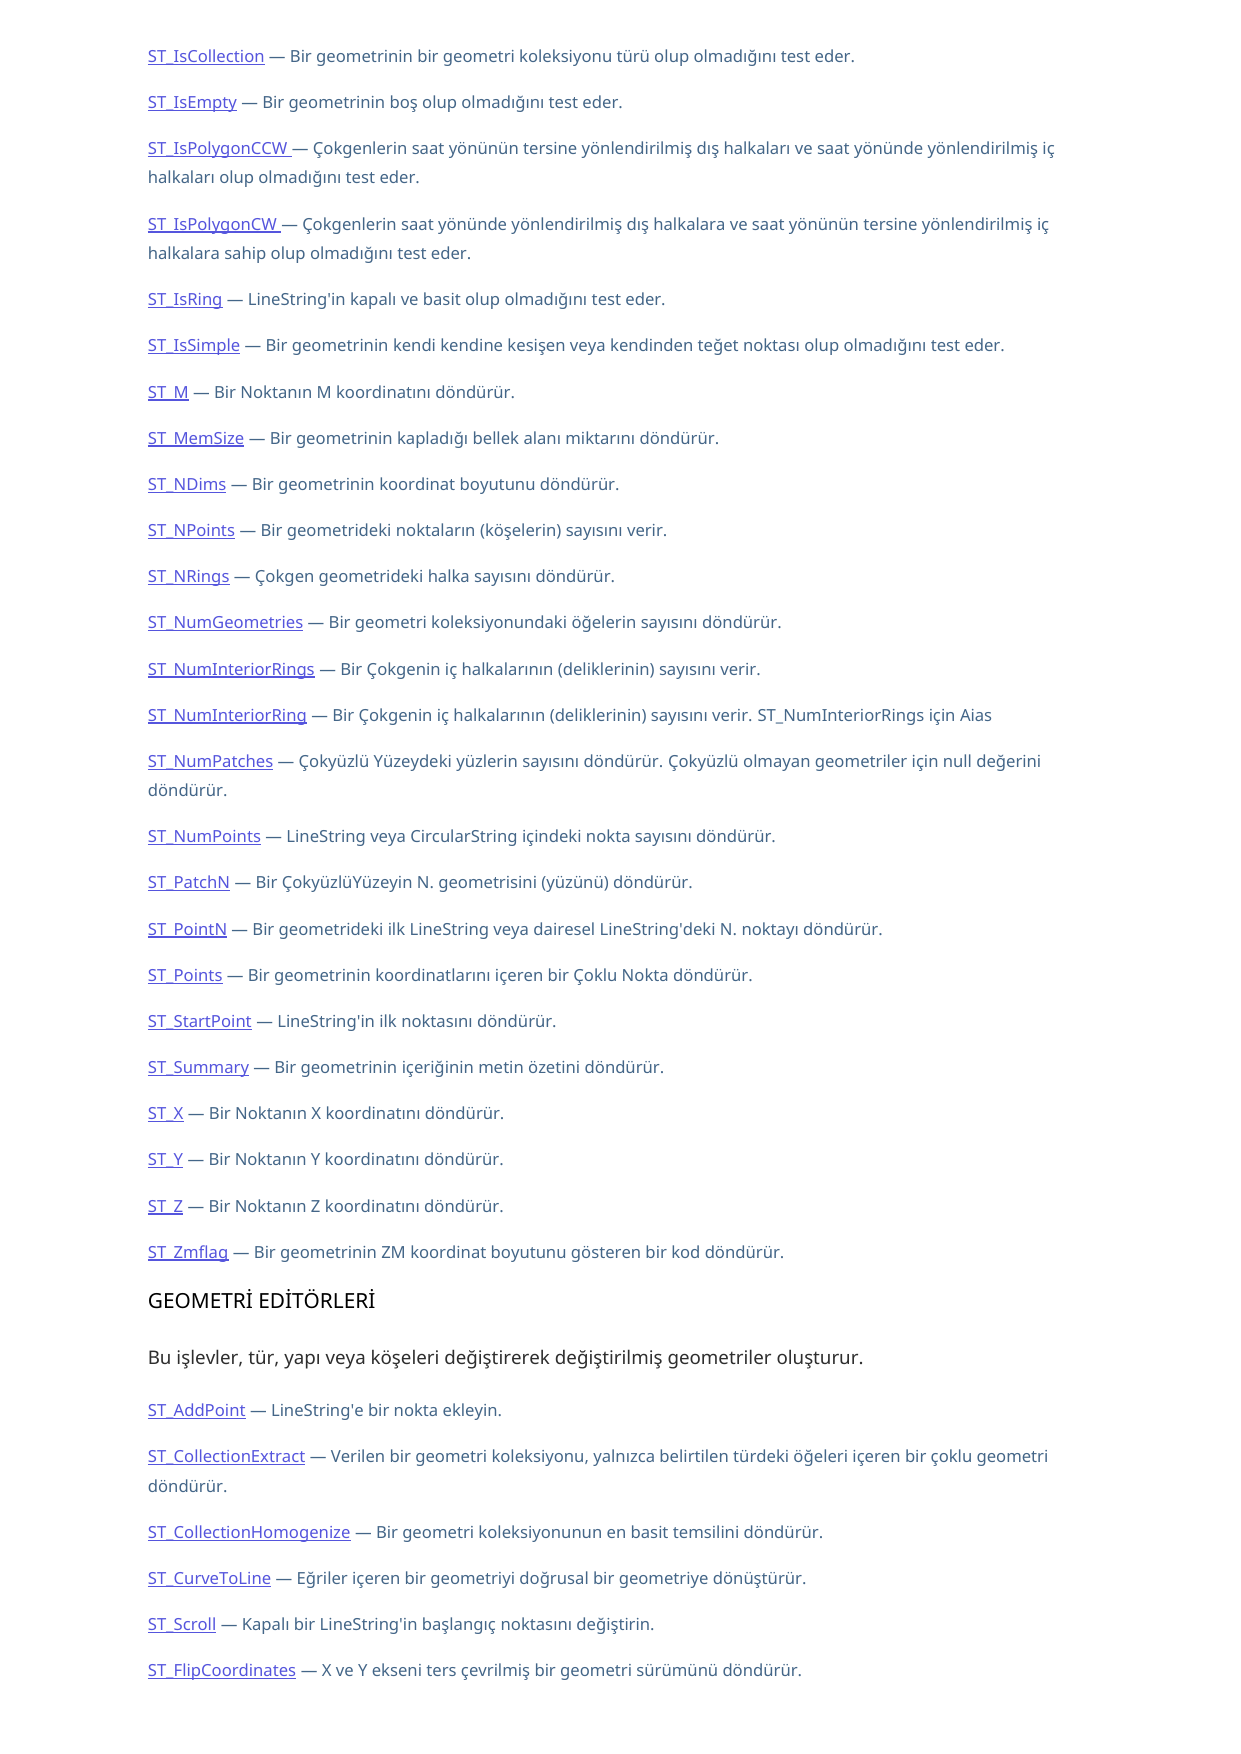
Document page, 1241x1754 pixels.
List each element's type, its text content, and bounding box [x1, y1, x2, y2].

text ST_Points — Bir geometrinin koordinatlarını içeren bir Çoklu Nokta döndürür. [148, 963, 1093, 986]
text ST_NRings — Çokgen geometrideki halka sayısını döndürür. [148, 565, 1093, 587]
text ST_Scroll — Kapalı bir LineString'in başlangıç ​​noktasını değiştirin. [148, 1613, 1093, 1636]
text ST_FlipCoordinates — X ve Y ekseni ters çevrilmiş bir geometri sürümünü döndürür. [148, 1659, 1093, 1682]
text ST_PatchN — Bir ÇokyüzlüYüzeyin N. geometrisini (yüzünü) döndürür. [148, 871, 1093, 894]
text ST_Y — Bir Noktanın Y koordinatını döndürür. [148, 1148, 1093, 1171]
text ST_CollectionExtract — Verilen bir geometri koleksiyonu, yalnızca belirtilen türdeki öğeleri içeren bir çoklu geometri döndürür. [148, 1445, 1093, 1497]
text ST_CollectionHomogenize — Bir geometri koleksiyonunun en basit temsilini döndürür. [148, 1521, 1093, 1543]
text ST_IsEmpty — Bir geometrinin boş olup olmadığını test eder. [148, 91, 1093, 113]
subtitle Geometri Editörleri [148, 1286, 1093, 1315]
text ST_IsPolygonCW — Çokgenlerin saat yönünde yönlendirilmiş dış halkalara ve saat yönünün tersine yönlendirilmiş iç halkalara sahip olup olmadığını test eder. [148, 212, 1093, 264]
text ST_NDims — Bir geometrinin koordinat boyutunu döndürür. [148, 472, 1093, 495]
text ST_NumInteriorRing — Bir Çokgenin iç halkalarının (deliklerinin) sayısını verir. ST_NumInteriorRings için Aias [148, 703, 1093, 726]
text ST_NPoints — Bir geometrideki noktaların (köşelerin) sayısını verir. [148, 519, 1093, 541]
text ST_StartPoint — LineString'in ilk noktasını döndürür. [148, 1009, 1093, 1032]
text ST_PointN — Bir geometrideki ilk LineString veya dairesel LineString'deki N. noktayı döndürür. [148, 917, 1093, 940]
text ST_NumGeometries — Bir geometri koleksiyonundaki öğelerin sayısını döndürür. [148, 611, 1093, 634]
text ST_IsSimple — Bir geometrinin kendi kendine kesişen veya kendinden teğet noktası olup olmadığını test eder. [148, 334, 1093, 357]
text ST_Summary — Bir geometrinin içeriğinin metin özetini döndürür. [148, 1056, 1093, 1078]
text ST_IsCollection — Bir geometrinin bir geometri koleksiyonu türü olup olmadığını test eder. [148, 44, 1093, 67]
text ST_NumPatches — Çokyüzlü Yüzeydeki yüzlerin sayısını döndürür. Çokyüzlü olmayan geometriler için null değerini döndürür. [148, 749, 1093, 802]
text Bu işlevler, tür, yapı veya köşeleri değiştirerek değiştirilmiş geometriler oluşturur. [148, 1344, 1093, 1369]
text ST_NumPoints — LineString veya CircularString içindeki nokta sayısını döndürür. [148, 825, 1093, 848]
text ST_MemSize — Bir geometrinin kapladığı bellek alanı miktarını döndürür. [148, 426, 1093, 449]
text ST_X — Bir Noktanın X koordinatını döndürür. [148, 1102, 1093, 1124]
text ST_AddPoint — LineString'e bir nokta ekleyin. [148, 1399, 1093, 1421]
text ST_Z — Bir Noktanın Z koordinatını döndürür. [148, 1194, 1093, 1217]
text ST_CurveToLine — Eğriler içeren bir geometriyi doğrusal bir geometriye dönüştürür. [148, 1567, 1093, 1589]
text ST_M — Bir Noktanın M koordinatını döndürür. [148, 380, 1093, 403]
text ST_NumInteriorRings — Bir Çokgenin iç halkalarının (deliklerinin) sayısını verir. [148, 657, 1093, 680]
text ST_IsRing — LineString'in kapalı ve basit olup olmadığını test eder. [148, 288, 1093, 311]
text ST_Zmflag — Bir geometrinin ZM koordinat boyutunu gösteren bir kod döndürür. [148, 1240, 1093, 1263]
text ST_IsPolygonCCW — Çokgenlerin saat yönünün tersine yönlendirilmiş dış halkaları ve saat yönünde yönlendirilmiş iç halkaları olup olmadığını test eder. [148, 137, 1093, 189]
